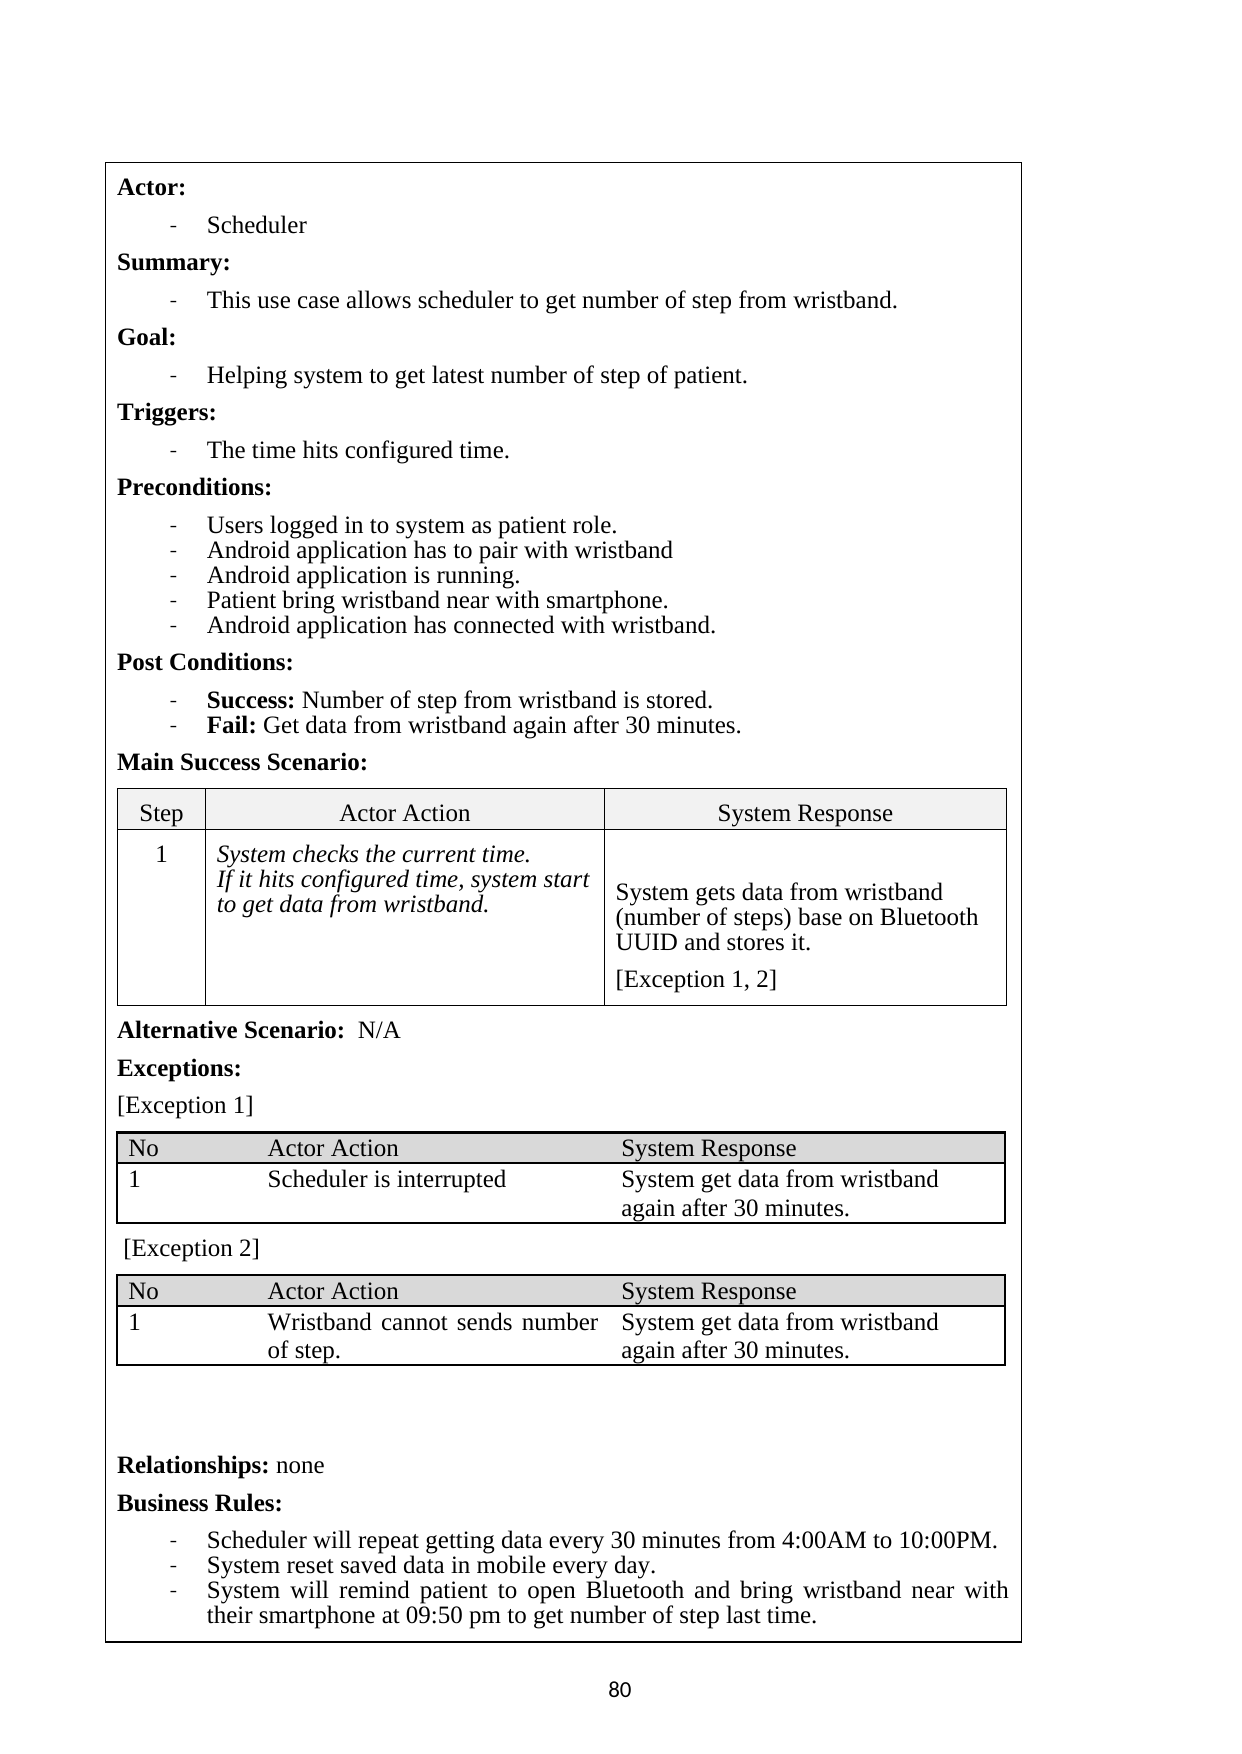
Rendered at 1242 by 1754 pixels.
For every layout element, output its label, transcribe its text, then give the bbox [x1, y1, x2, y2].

table_cell Actor: Scheduler Summary: This use case allows scheduler to get number of step from wristband. Goal: Helping system to get latest number of step of patient. Triggers: The time hits configured time. Preconditions: Users logged in to system as patient role. Android application has to pair with wristband Android application is running. Patient bring wristband near with smartphone. Android application has connected with wristband. Post Conditions: Success: Number of step from wristband is stored. Fail: Get data from wristband again after 30 minutes. Main Success Scenario: Alternative Scenario: N/A Exceptions: [Exception 1] [Exception 2] Relationships: none Business Rules: Scheduler will repeat getting data every 30 minutes from 4:00AM to 10:00PM. System reset saved data in mobile every day. System will remind patient to open Bluetooth and bring wristband near with their smartphone at 09:50 pm to get number of step last time. [106, 163, 1021, 1641]
